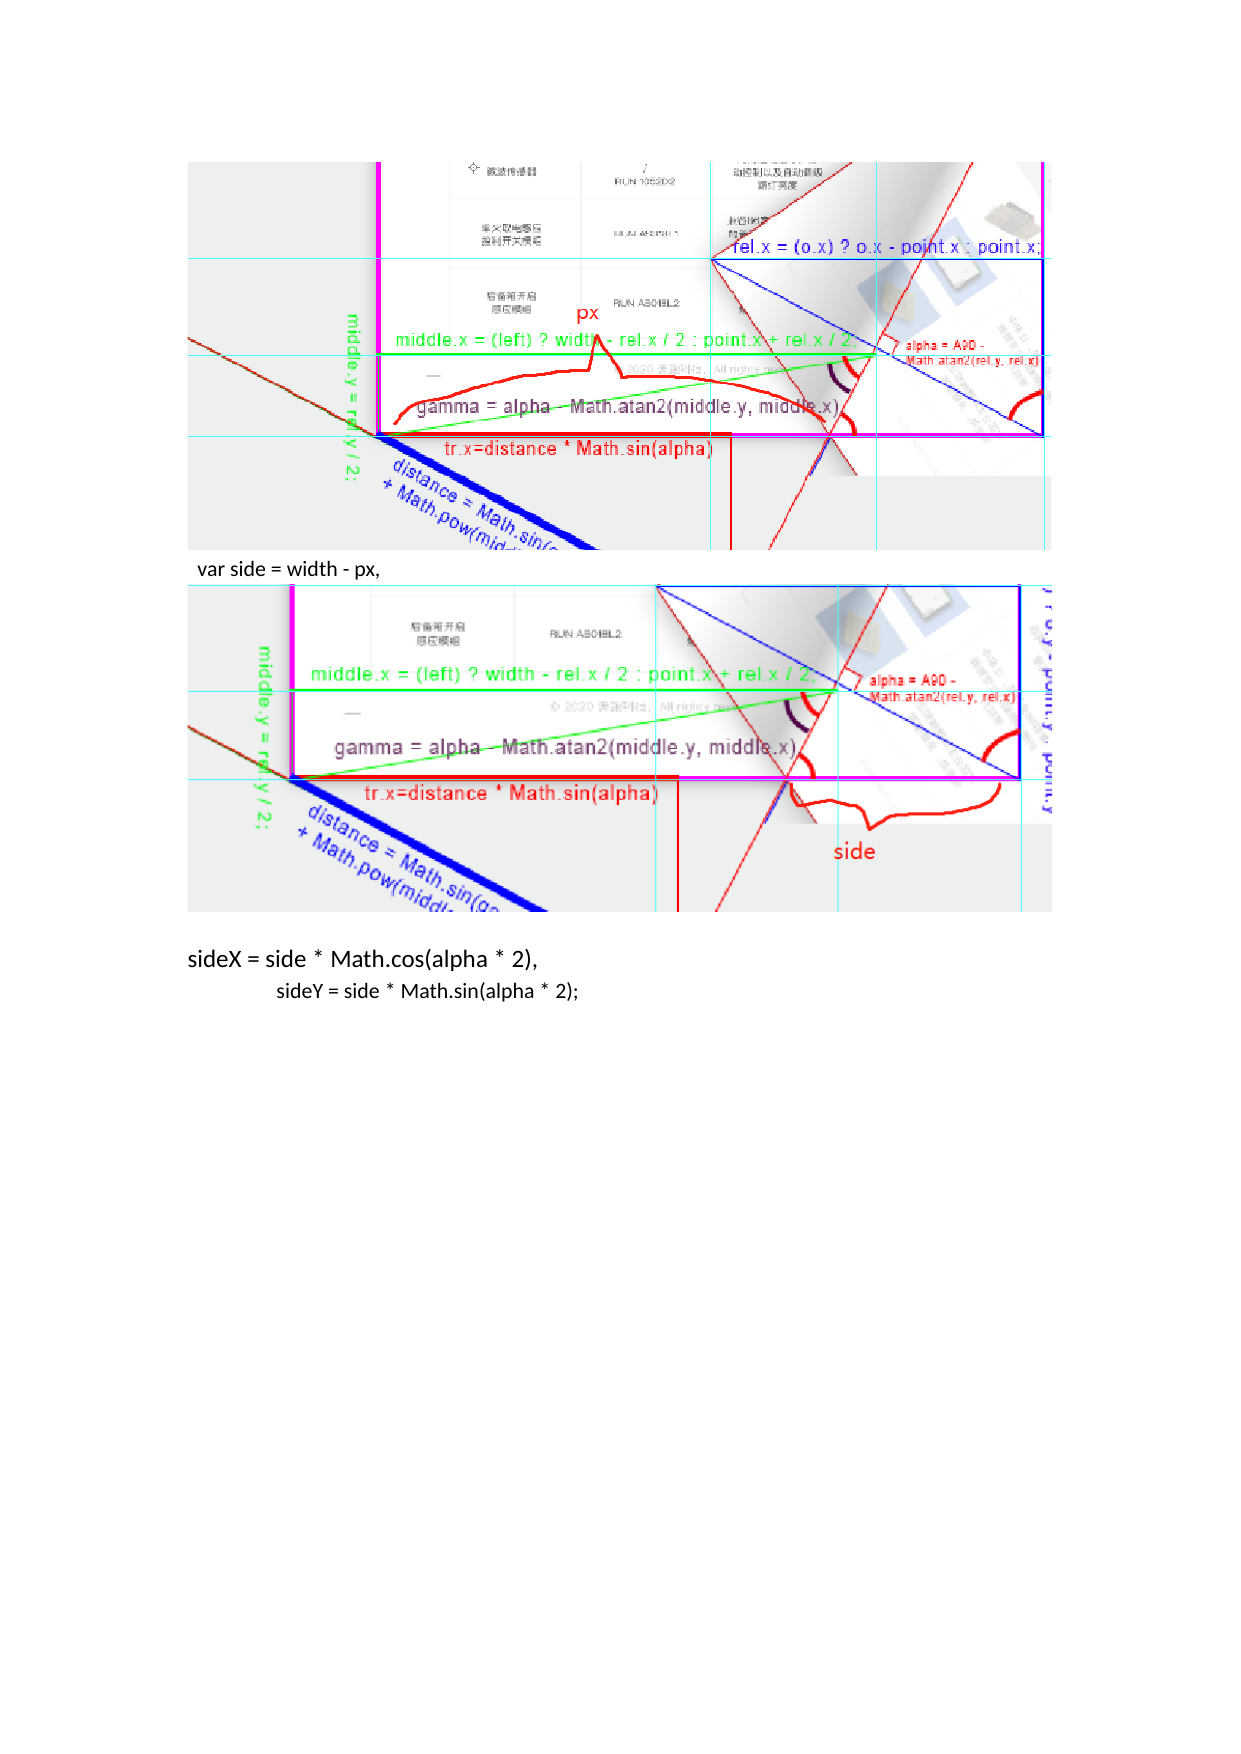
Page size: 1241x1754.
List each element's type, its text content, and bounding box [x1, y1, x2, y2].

picture [187, 162, 1052, 550]
text sideY = side * Math.sin(alpha * 2); [187, 974, 1053, 1007]
picture [187, 584, 1053, 912]
text var side = width - px, [187, 552, 1053, 584]
text sideX = side * Math.cos(alpha * 2), [187, 942, 1053, 974]
